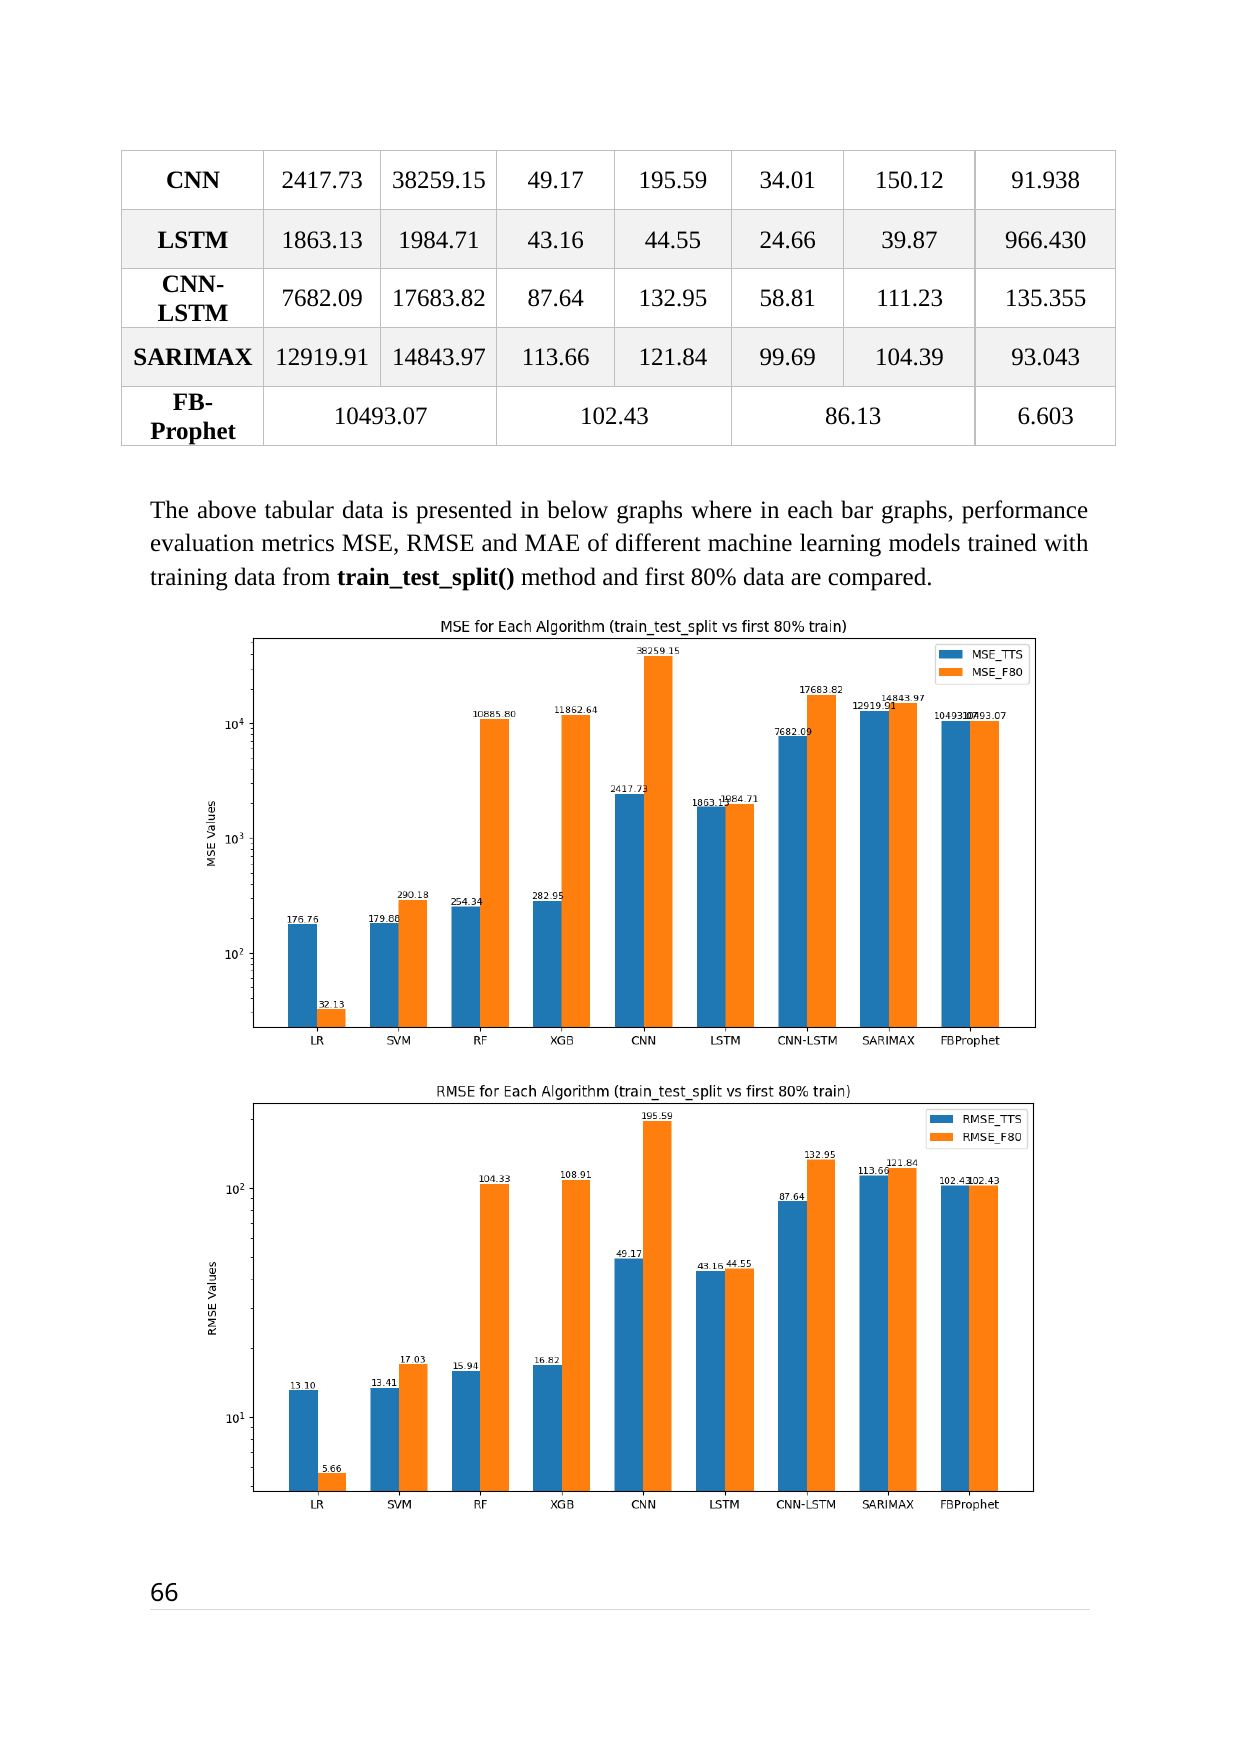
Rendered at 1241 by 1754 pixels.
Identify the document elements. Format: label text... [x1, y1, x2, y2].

table_cell 86.13 [732, 387, 974, 445]
table_cell 14843.97 [381, 328, 496, 386]
table_cell 121.84 [615, 328, 731, 386]
table_cell 87.64 [497, 269, 614, 327]
table_cell 12919.91 [264, 328, 380, 386]
table_cell CNN-LSTM [122, 269, 263, 327]
table_cell 91.938 [976, 151, 1115, 209]
table_cell 49.17 [497, 151, 614, 209]
table_cell 38259.15 [381, 151, 496, 209]
table_cell 111.23 [844, 269, 974, 327]
table_cell 195.59 [615, 151, 731, 209]
text The above tabular data is presented in below graphs where in each bar graphs, performance evaluation metrics MSE, RMSE and MAE of different machine learning models trained with training data from train_test_split() method and first 80% data are compared. [150, 496, 1090, 590]
table_cell SARIMAX [122, 328, 263, 386]
table_cell 135.355 [976, 269, 1115, 327]
table_cell 104.39 [844, 328, 974, 386]
table_cell 7682.09 [264, 269, 380, 327]
table_cell 1984.71 [381, 210, 496, 268]
table_cell 39.87 [844, 210, 974, 268]
picture [198, 611, 1042, 1055]
picture [199, 1076, 1041, 1519]
table_cell LSTM [122, 210, 263, 268]
table_cell 99.69 [732, 328, 843, 386]
table_cell 10493.07 [264, 387, 496, 445]
table_cell 102.43 [497, 387, 731, 445]
table_cell CNN [122, 151, 263, 209]
table_cell 93.043 [976, 328, 1115, 386]
table_cell 17683.82 [381, 269, 496, 327]
table_cell 113.66 [497, 328, 614, 386]
table_cell 6.603 [976, 387, 1115, 445]
table_cell 34.01 [732, 151, 843, 209]
table_cell FB-Prophet [122, 387, 263, 445]
table_cell 44.55 [615, 210, 731, 268]
table_cell 58.81 [732, 269, 843, 327]
table_cell 1863.13 [264, 210, 380, 268]
table_cell 2417.73 [264, 151, 380, 209]
table_cell 132.95 [615, 269, 731, 327]
table_cell 24.66 [732, 210, 843, 268]
table_cell 43.16 [497, 210, 614, 268]
table_cell 150.12 [844, 151, 974, 209]
table_cell 966.430 [976, 210, 1115, 268]
